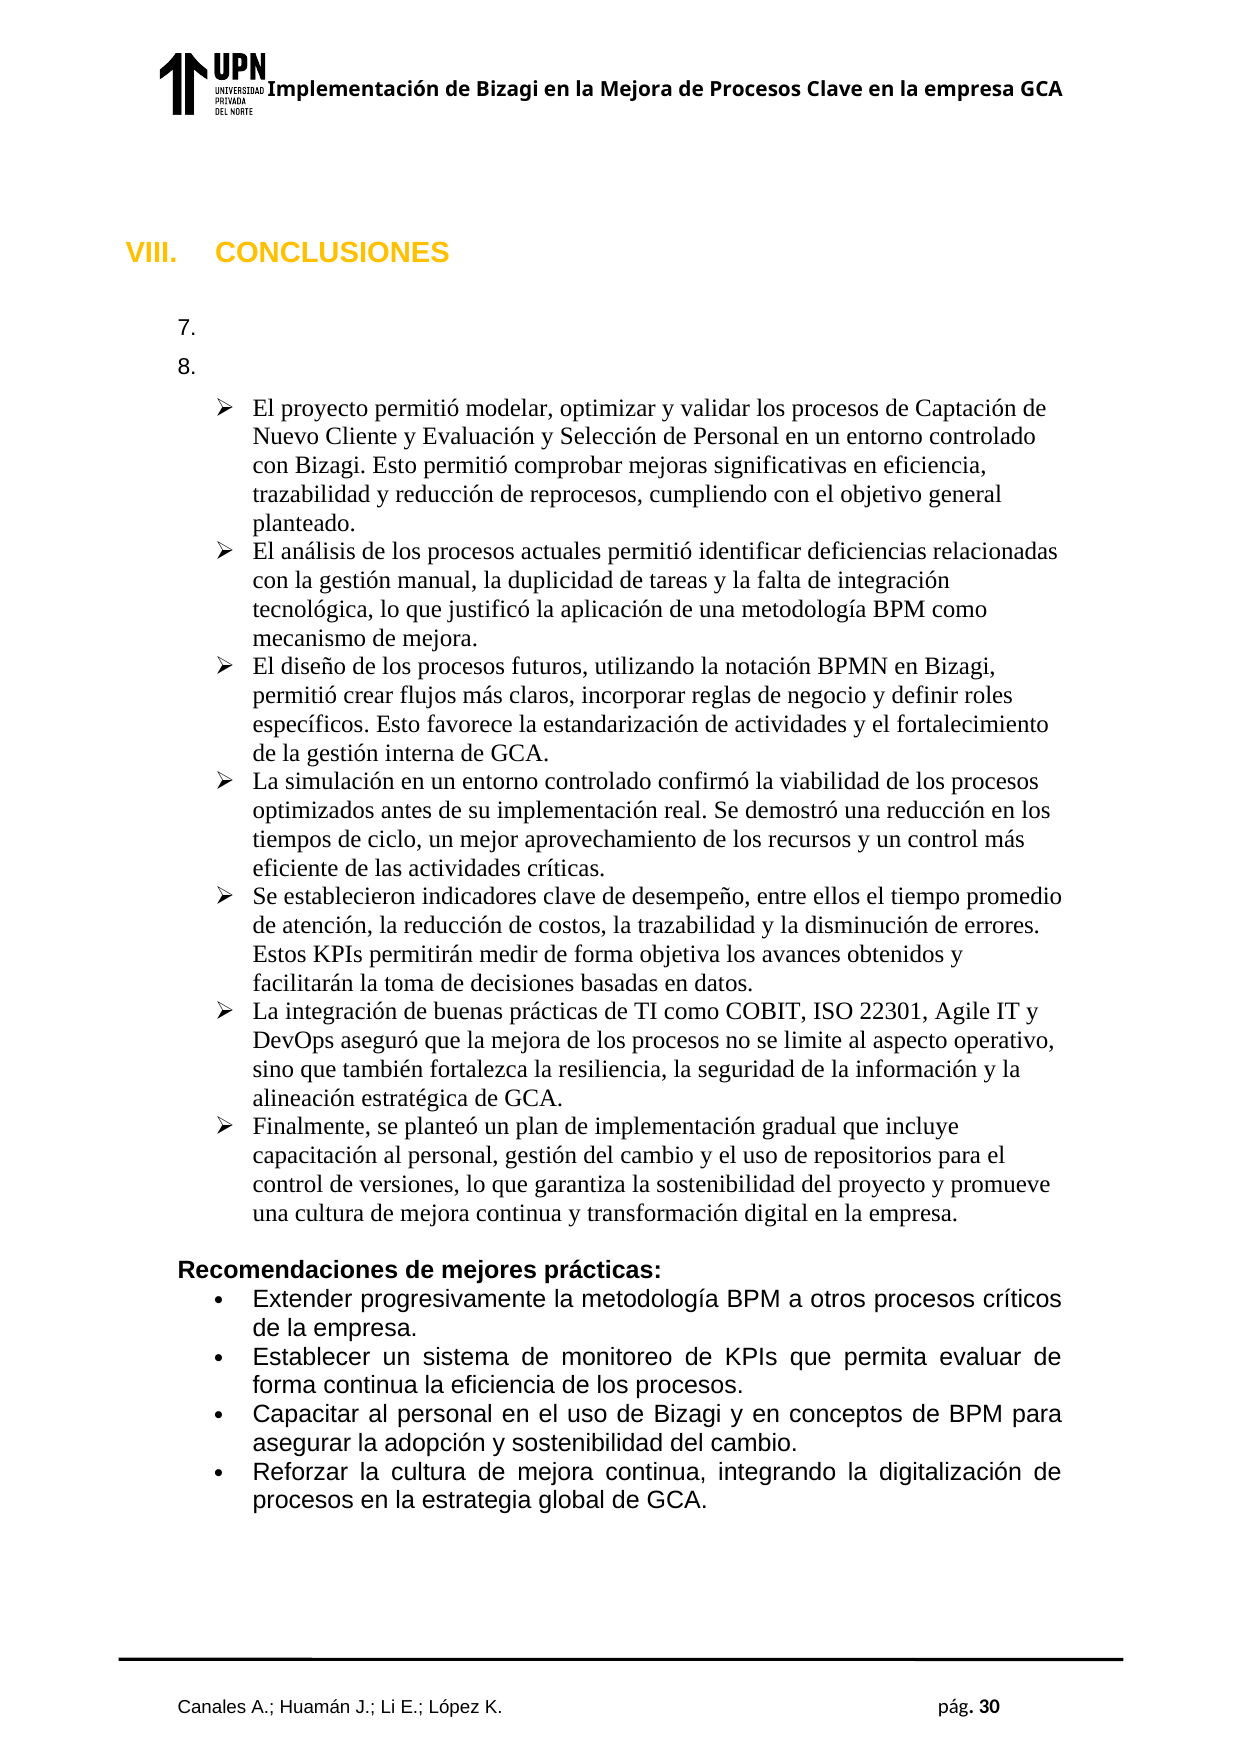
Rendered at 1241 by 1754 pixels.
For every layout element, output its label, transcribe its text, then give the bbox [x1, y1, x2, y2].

subtitle CONCLUSIONES [177, 235, 1063, 268]
list La integración de buenas prácticas de TI como COBIT, ISO 22301, Agile IT y DevOps aseguró que la mejora de los procesos no se limite al aspecto operativo, sino que también fortalezca la resiliencia, la seguridad de la información y la alineación estratégica de GCA. [215, 996, 1063, 1111]
list Finalmente, se planteó un plan de implementación gradual que incluye capacitación al personal, gestión del cambio y el uso de repositorios para el control de versiones, lo que garantiza la sostenibilidad del proyecto y promueve una cultura de mejora continua y transformación digital en la empresa. [215, 1111, 1063, 1226]
picture [159, 53, 265, 115]
list El diseño de los procesos futuros, utilizando la notación BPMN en Bizagi, permitió crear flujos más claros, incorporar reglas de negocio y definir roles específicos. Esto favorece la estandarización de actividades y el fortalecimiento de la gestión interna de GCA. [215, 651, 1063, 766]
list La simulación en un entorno controlado confirmó la viabilidad de los procesos optimizados antes de su implementación real. Se demostró una reducción en los tiempos de ciclo, un mejor aprovechamiento de los recursos y un control más eficiente de las actividades críticas. [215, 766, 1063, 881]
list El proyecto permitió modelar, optimizar y validar los procesos de Captación de Nuevo Cliente y Evaluación y Selección de Personal en un entorno controlado con Bizagi. Esto permitió comprobar mejoras significativas en eficiencia, trazabilidad y reducción de reprocesos, cumpliendo con el objetivo general planteado. [215, 393, 1063, 536]
list El análisis de los procesos actuales permitió identificar deficiencias relacionadas con la gestión manual, la duplicidad de tareas y la falta de integración tecnológica, lo que justificó la aplicación de una metodología BPM como mecanismo de mejora. [215, 536, 1063, 651]
text Recomendaciones de mejores prácticas: [177, 1255, 1063, 1284]
list Reforzar la cultura de mejora continua, integrando la digitalización de procesos en la estrategia global de GCA. [215, 1456, 1063, 1514]
list Establecer un sistema de monitoreo de KPIs que permita evaluar de forma continua la eficiencia de los procesos. [215, 1341, 1063, 1399]
list Capacitar al personal en el uso de Bizagi y en conceptos de BPM para asegurar la adopción y sostenibilidad del cambio. [215, 1399, 1063, 1456]
list Se establecieron indicadores clave de desempeño, entre ellos el tiempo promedio de atención, la reducción de costos, la trazabilidad y la disminución de errores. Estos KPIs permitirán medir de forma objetiva los avances obtenidos y facilitarán la toma de decisiones basadas en datos. [215, 881, 1063, 996]
list Extender progresivamente la metodología BPM a otros procesos críticos de la empresa. [215, 1284, 1063, 1341]
